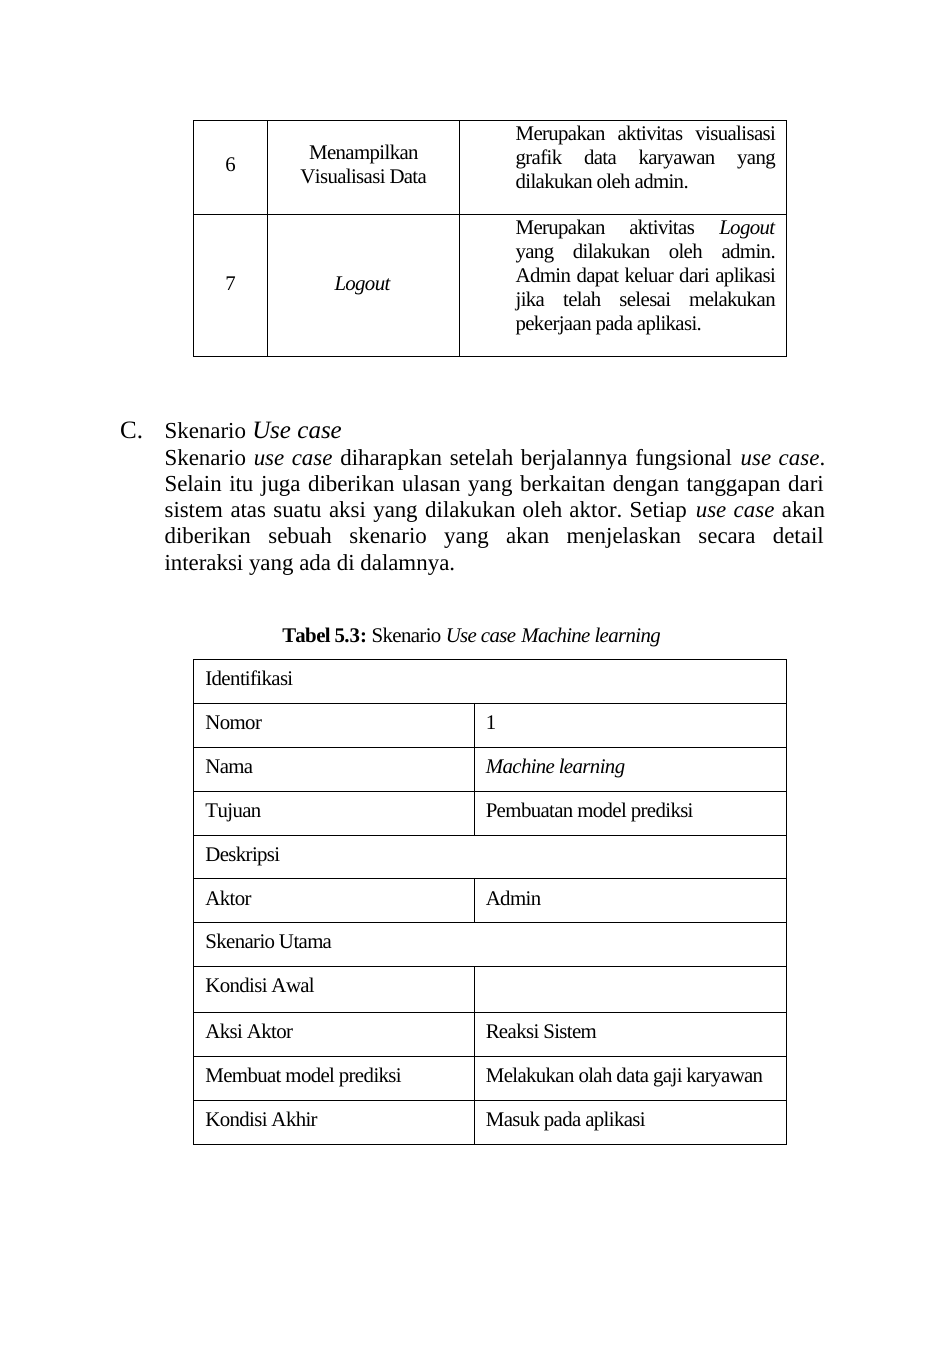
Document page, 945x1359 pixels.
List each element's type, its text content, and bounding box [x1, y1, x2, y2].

table_cell Deskripsi [194, 836, 786, 878]
table_cell Masuk pada aplikasi [475, 1101, 786, 1143]
table_cell Tujuan [194, 792, 474, 834]
table_header Identifikasi [194, 660, 786, 703]
table_cell [475, 967, 786, 1012]
text Tabel 5.3: Skenario Use case Machine learning [120, 622, 825, 647]
table_cell 7 [194, 215, 267, 356]
list Skenario use case diharapkan setelah berjalannya fungsional use case. Selain itu juga diberikan ulasan yang berkaitan dengan tanggapan dari sistem atas suatu aksi yang dilakukan oleh aktor. Setiap use case akan diberikan sebuah skenario yang akan menjelaskan secara detail interaksi yang ada di dalamnya. [164, 443, 825, 575]
table_cell Kondisi Akhir [194, 1101, 474, 1143]
table_cell Pembuatan model prediksi [475, 792, 786, 834]
table_cell Kondisi Awal [194, 967, 474, 1012]
table_cell Admin [475, 879, 786, 922]
table_cell Nama [194, 748, 474, 791]
table_cell 1 [475, 704, 786, 747]
table_cell 6 [194, 121, 267, 214]
table_cell Nomor [194, 704, 474, 747]
table_cell Melakukan olah data gaji karyawan [475, 1057, 786, 1100]
table_cell Aktor [194, 879, 474, 922]
table_cell Machine learning [475, 748, 786, 791]
table_cell Menampilkan Visualisasi Data [268, 121, 459, 214]
table_cell Merupakan aktivitas Logout yang dilakukan oleh admin. Admin dapat keluar dari aplikasi jika telah selesai melakukan pekerjaan pada aplikasi. [460, 215, 786, 356]
table_cell Reaksi Sistem [475, 1013, 786, 1056]
list Skenario Use case [120, 415, 825, 443]
table_cell Logout [268, 215, 459, 356]
table_cell Aksi Aktor [194, 1013, 474, 1056]
table_cell Merupakan aktivitas visualisasi grafik data karyawan yang dilakukan oleh admin. [460, 121, 786, 214]
table_cell Membuat model prediksi [194, 1057, 474, 1100]
table_cell Skenario Utama [194, 923, 786, 966]
